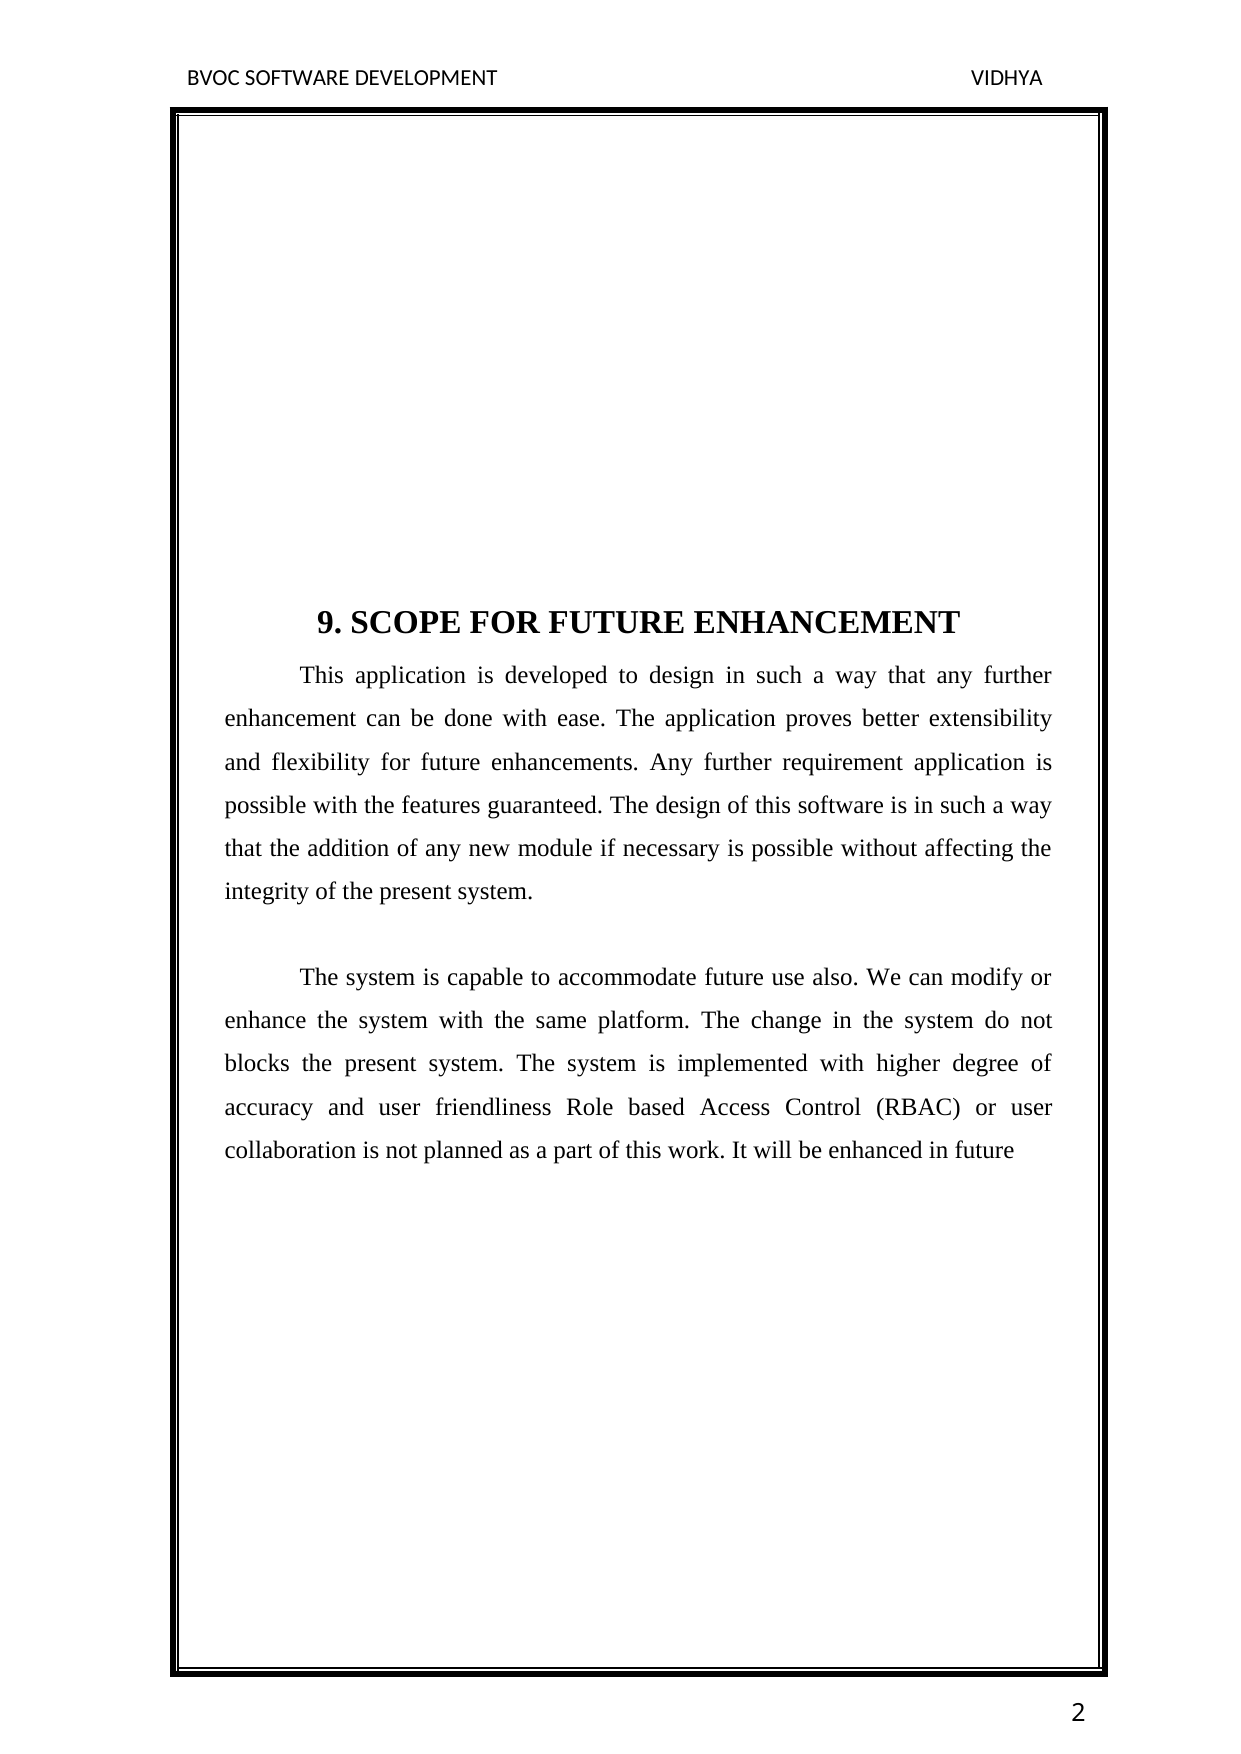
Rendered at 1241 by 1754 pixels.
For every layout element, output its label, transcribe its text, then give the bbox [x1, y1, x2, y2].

text The system is capable to accommodate future use also. We can modify or enhance the system with the same platform. The change in the system do not blocks the present system. The system is implemented with higher degree of accuracy and user friendliness Role based Access Control (RBAC) or user collaboration is not planned as a part of this work. It will be enhanced in future [224, 962, 1053, 1163]
text 9. SCOPE FOR FUTURE ENHANCEMENT [224, 603, 1053, 641]
text This application is developed to design in such a way that any further enhancement can be done with ease. The application proves better extensibility and flexibility for future enhancements. Any further requirement application is possible with the features guaranteed. The design of this software is in such a way that the addition of any new module if necessary is possible without affecting the integrity of the present system. [224, 660, 1053, 905]
